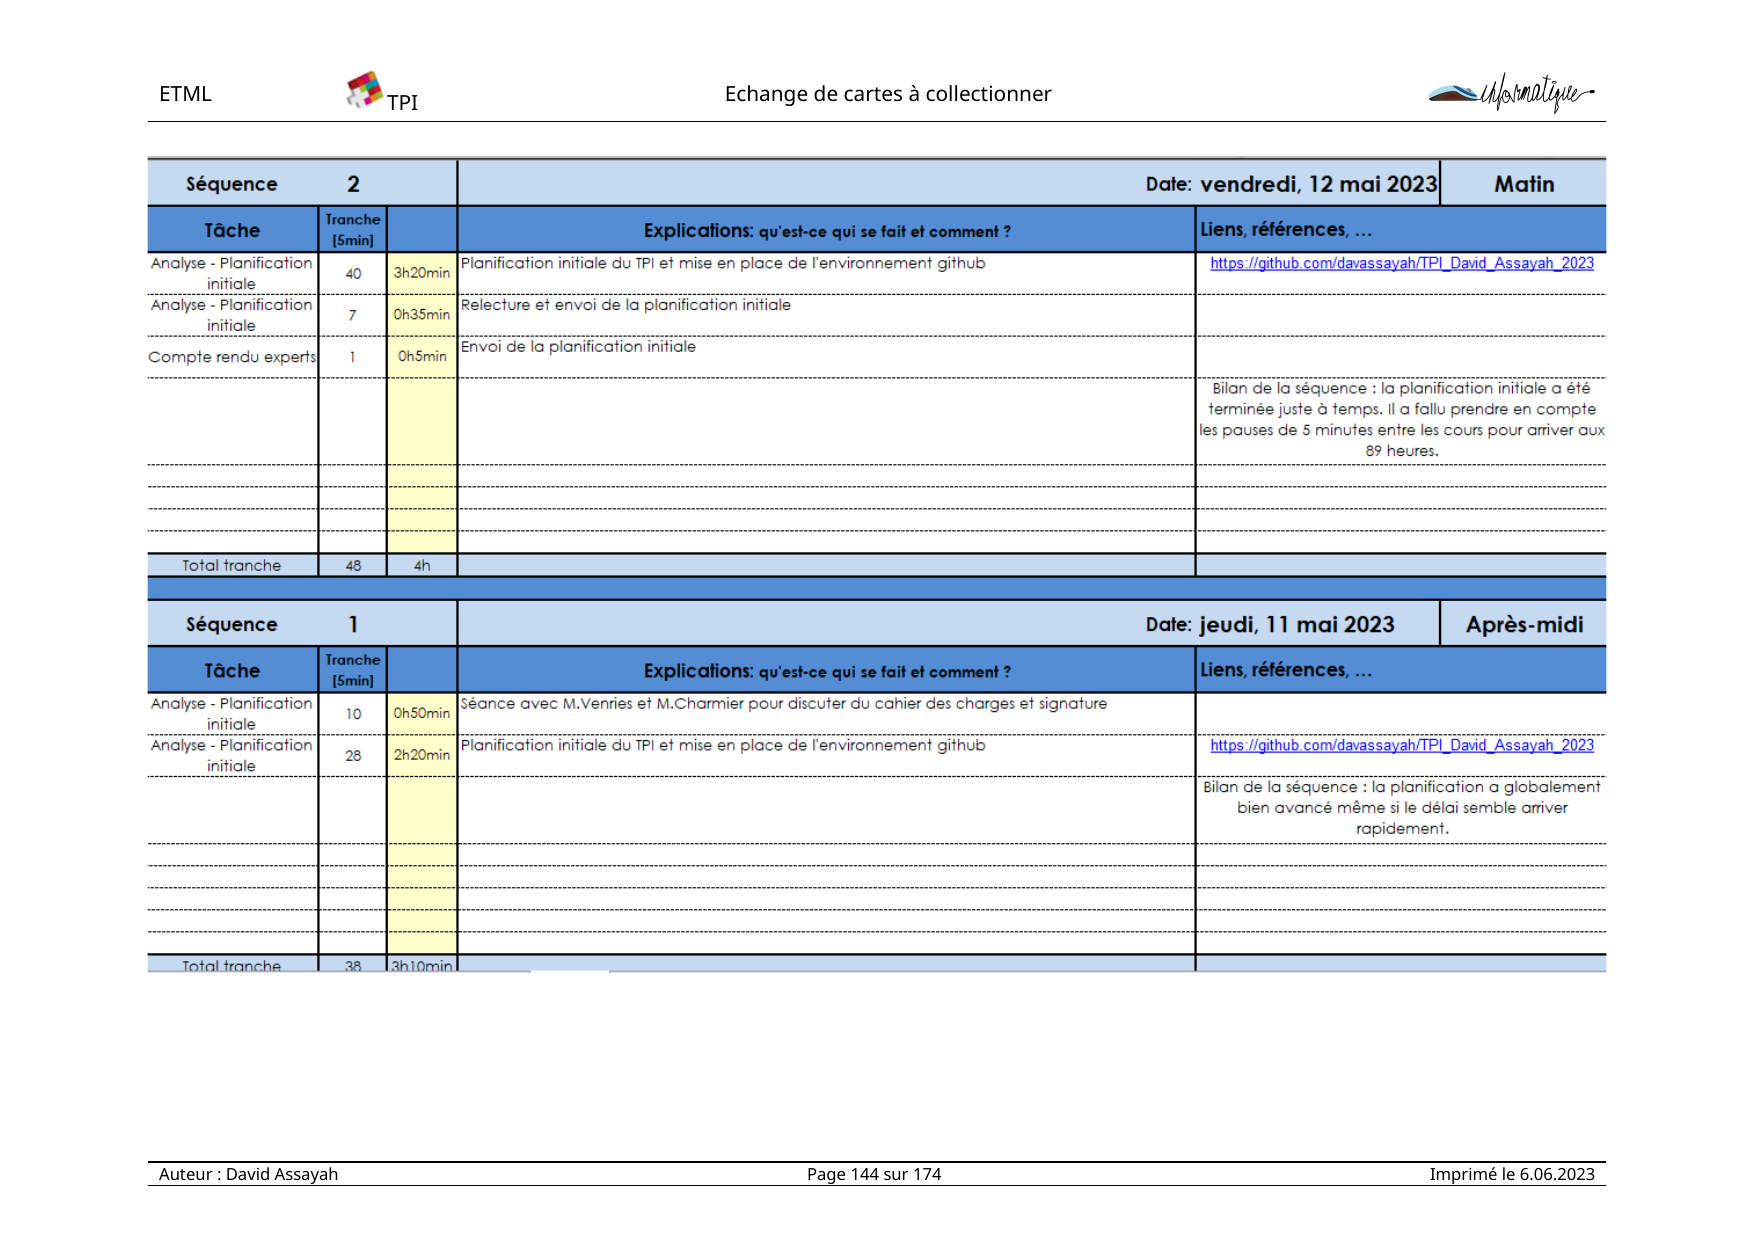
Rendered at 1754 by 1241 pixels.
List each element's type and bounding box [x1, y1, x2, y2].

picture [341, 69, 387, 111]
picture [147, 156, 1607, 973]
